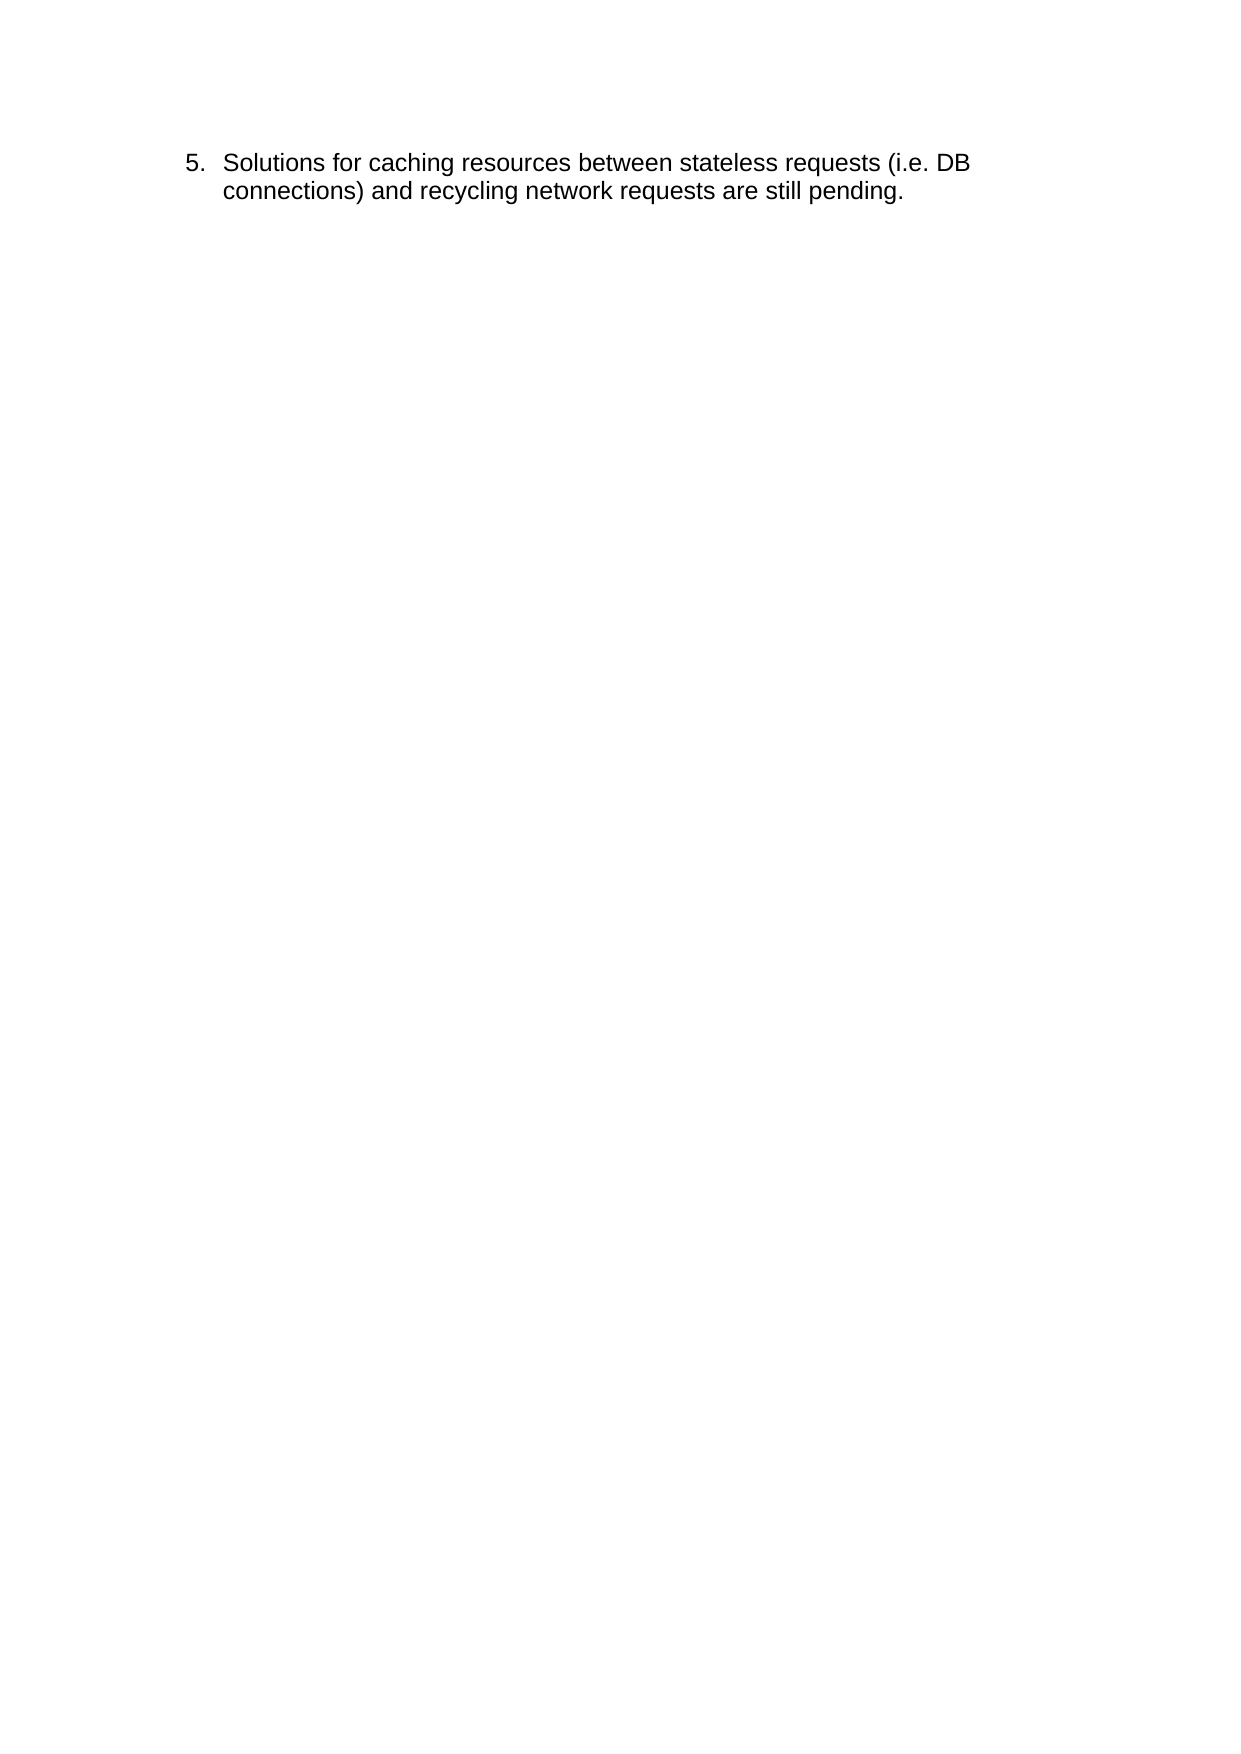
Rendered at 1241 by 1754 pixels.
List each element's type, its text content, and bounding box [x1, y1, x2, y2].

list Solutions for caching resources between stateless requests (i.e. DB connections) and recycling network requests are still pending. [185, 148, 1093, 205]
